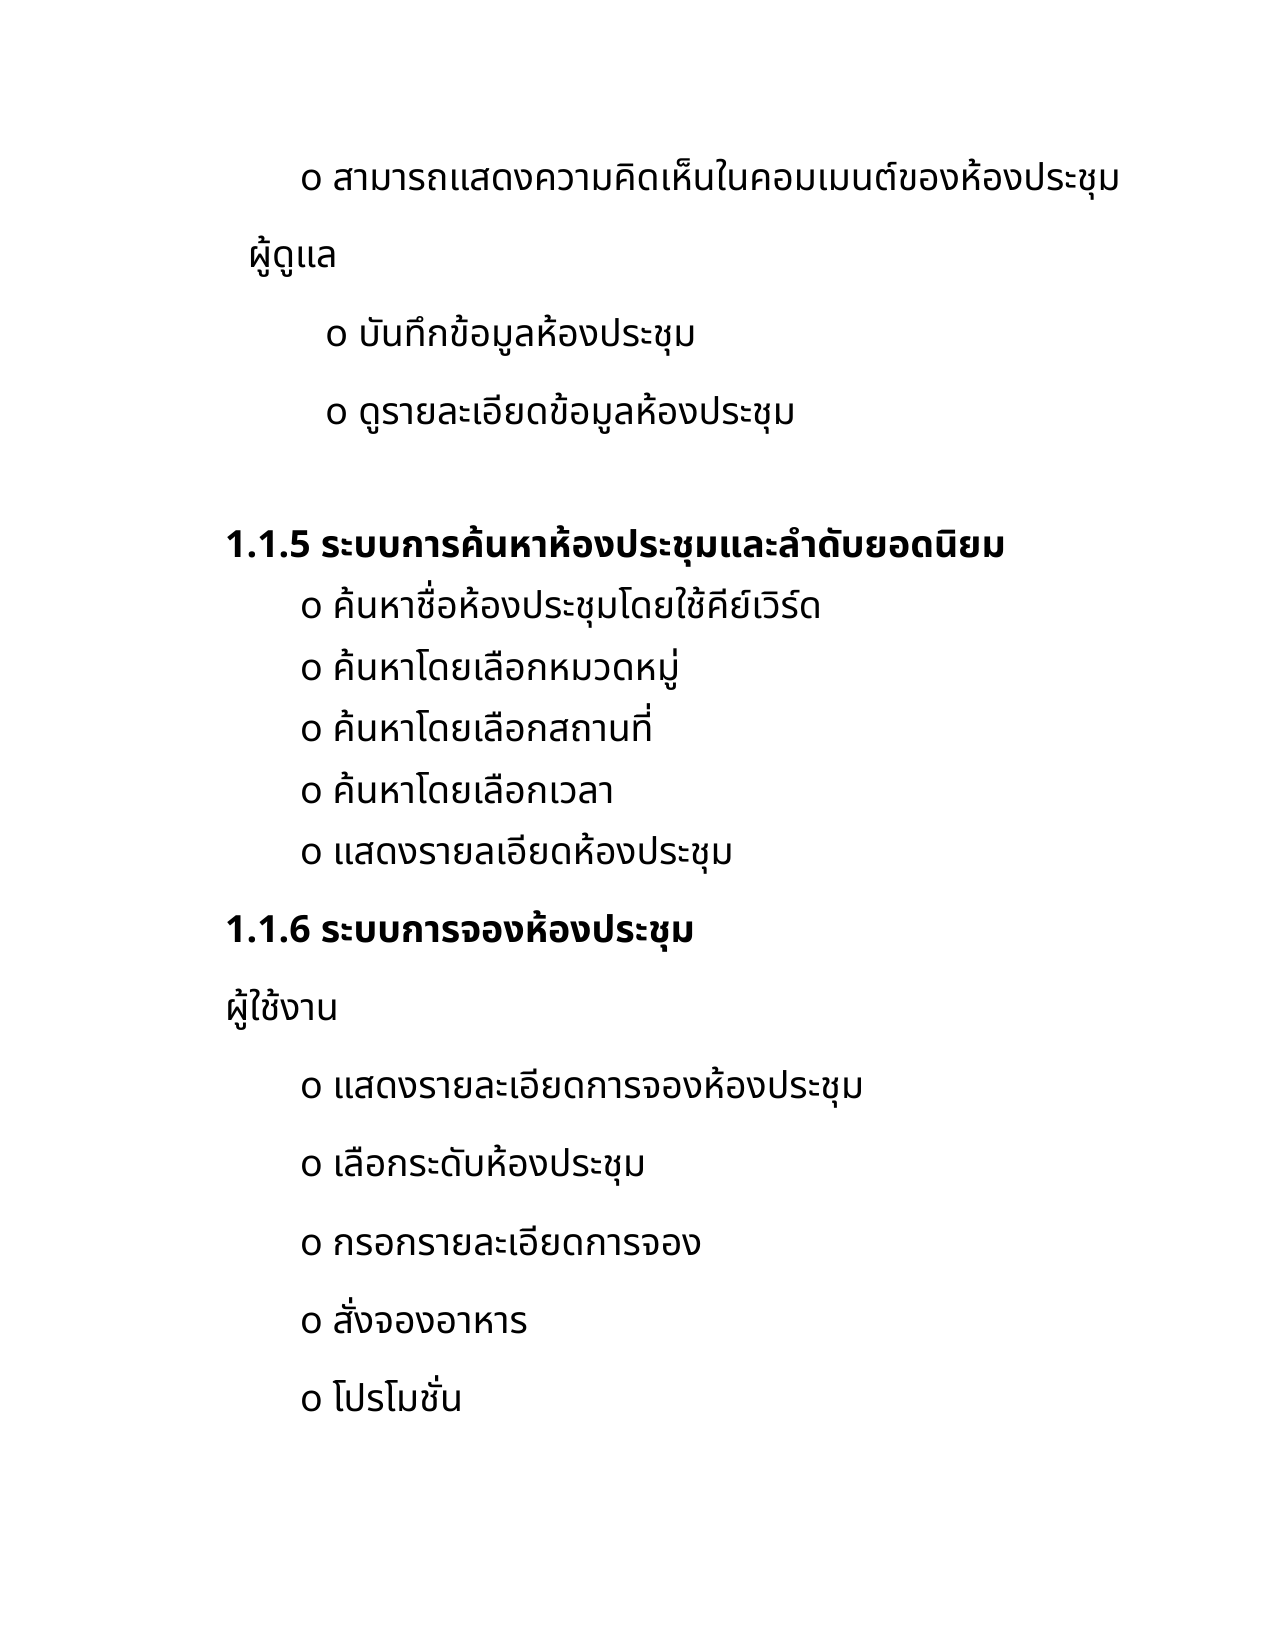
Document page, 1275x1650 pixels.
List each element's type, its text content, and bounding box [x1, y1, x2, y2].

list 1.1.5 ระบบการค้นหาห้องประชุมและลำดับยอดนิยม [225, 517, 1125, 574]
list o แสดงรายลเอียดห้องประชุม [300, 824, 1125, 882]
text o กรอกรายละเอียดการจอง [300, 1215, 1125, 1272]
text o บันทึกข้อมูลห้องประชุม [150, 306, 1125, 363]
list o ค้นหาชื่อห้องประชุมโดยใช้คีย์เวิร์ด [300, 579, 1125, 636]
text o ดูรายละเอียดข้อมูลห้องประชุม [150, 384, 1125, 441]
list o ค้นหาโดยเลือกสถานที่ [300, 702, 1125, 759]
list o สามารถแสดงความคิดเห็นในคอมเมนต์ของห้องประชุม [300, 150, 1125, 207]
list o ค้นหาโดยเลือกหมวดหมู่ [300, 640, 1125, 697]
text 1.1.6 ระบบการจองห้องประชุม [225, 903, 1125, 960]
text ผู้ดูแล [150, 228, 1125, 285]
text ผู้ใช้งาน [225, 981, 1125, 1037]
text o โปรโมชั่น [300, 1371, 1125, 1428]
text o สั่งจองอาหาร [300, 1293, 1125, 1350]
text o แสดงรายละเอียดการจองห้องประชุม [300, 1059, 1125, 1116]
list o ค้นหาโดยเลือกเวลา [300, 763, 1125, 820]
text o เลือกระดับห้องประชุม [300, 1137, 1125, 1194]
